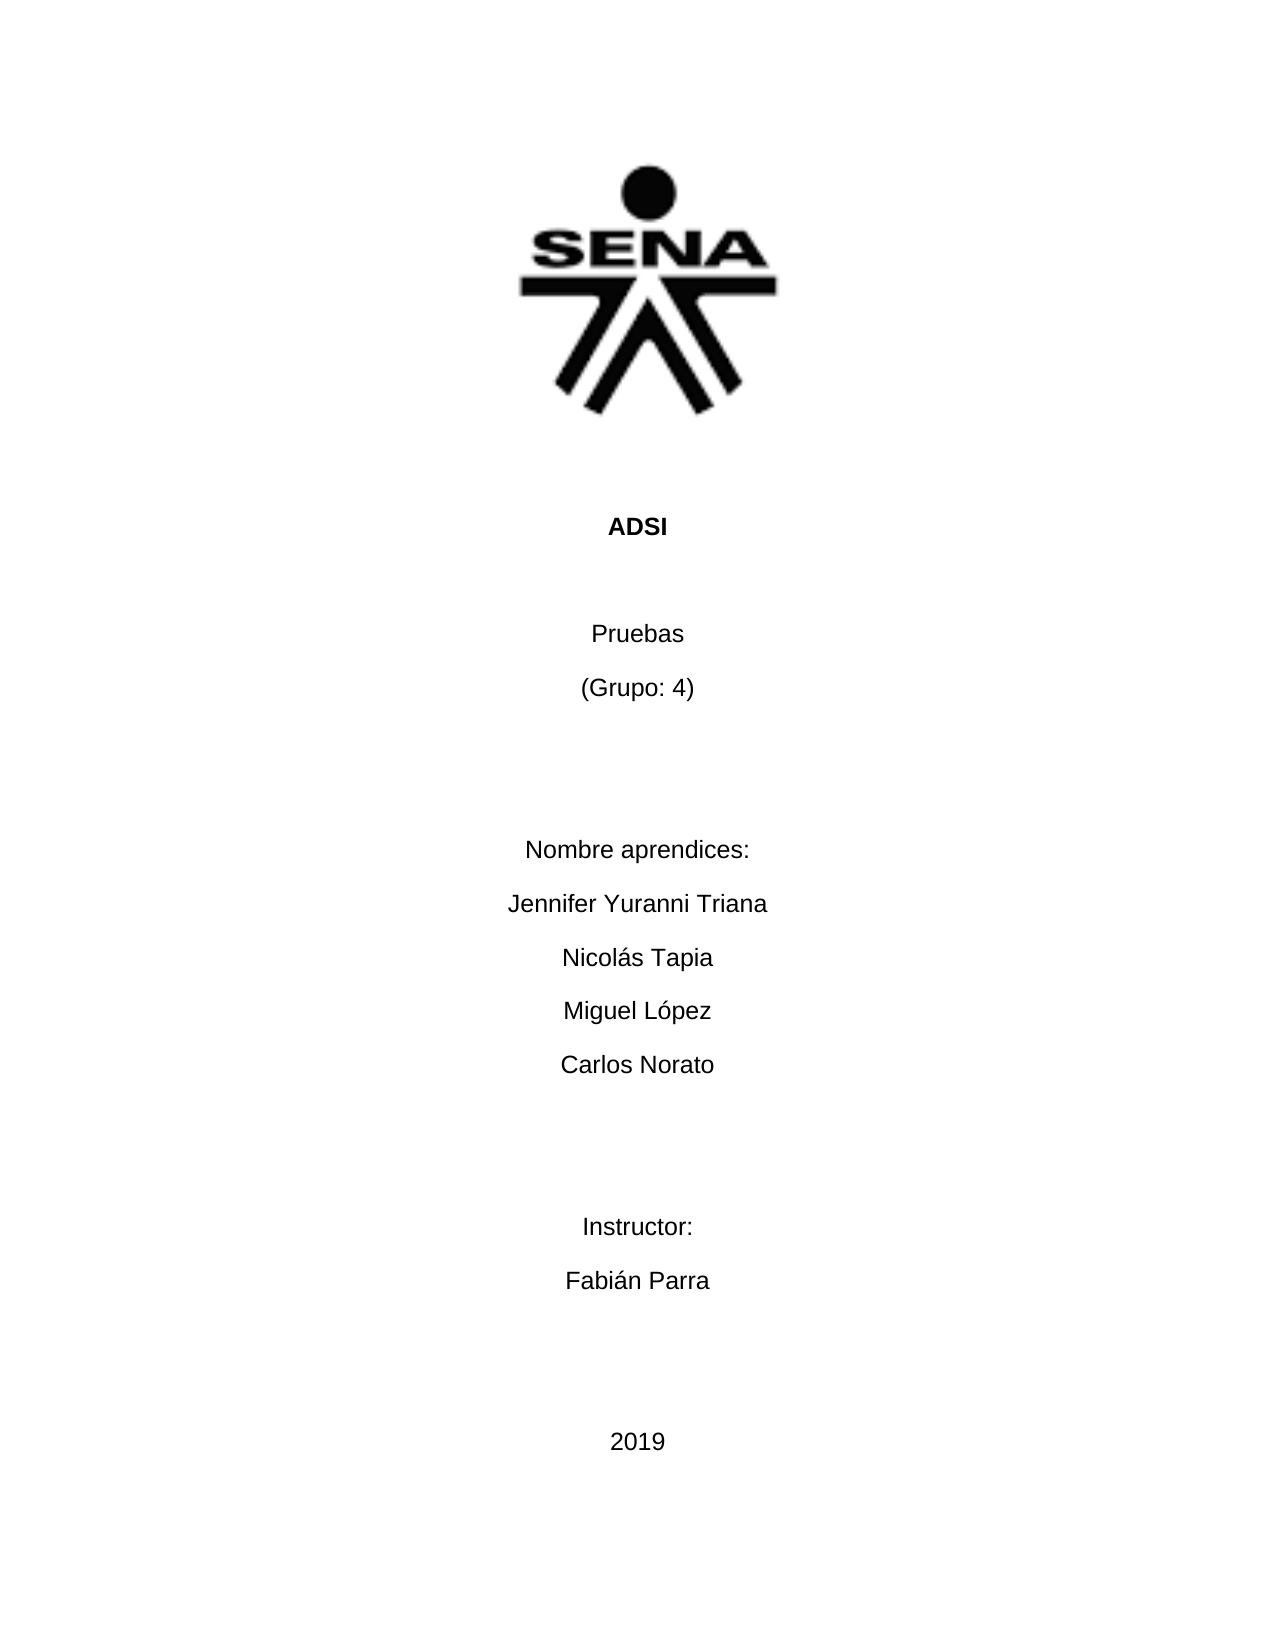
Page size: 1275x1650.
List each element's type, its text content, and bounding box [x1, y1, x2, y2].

text (Grupo: 4) [150, 673, 1125, 702]
text Pruebas [150, 619, 1125, 648]
text Fabián Parra [150, 1266, 1125, 1294]
text Miguel López [150, 996, 1125, 1025]
text Nombre aprendices: [150, 835, 1125, 863]
text ADSI [150, 512, 1125, 540]
text Jennifer Yuranni Triana [150, 889, 1125, 917]
picture [483, 150, 792, 433]
text Instructor: [150, 1212, 1125, 1241]
text Carlos Norato [150, 1050, 1125, 1079]
text 2019 [150, 1427, 1125, 1456]
text Nicolás Tapia [150, 942, 1125, 971]
